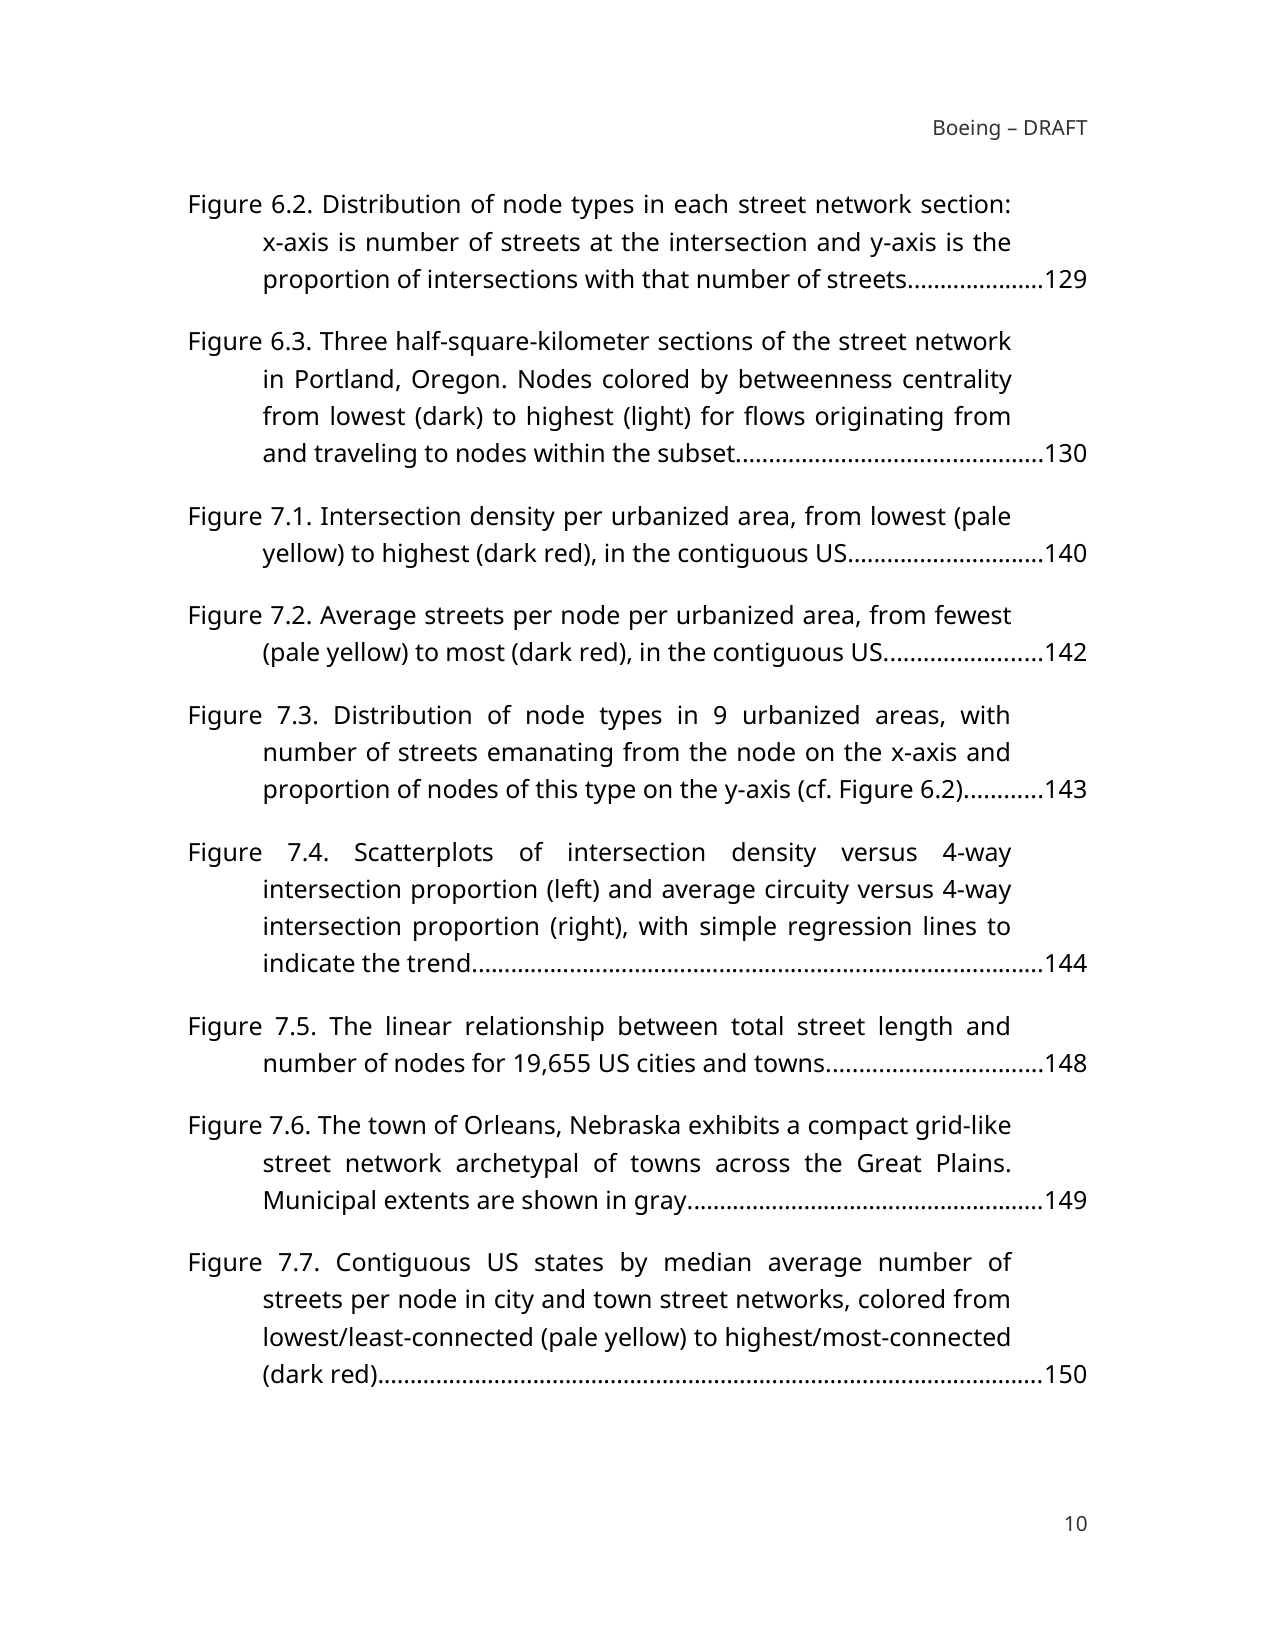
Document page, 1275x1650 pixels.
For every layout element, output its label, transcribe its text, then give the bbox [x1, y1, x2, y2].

text Figure 7.3. Distribution of node types in 9 urbanized areas, with number of streets emanating from the node on the x-axis and proportion of nodes of this type on the y-axis (cf. Figure 6.2). 143 [187, 698, 1012, 806]
text Figure 6.3. Three half-square-kilometer sections of the street network in Portland, Oregon. Nodes colored by betweenness centrality from lowest (dark) to highest (light) for flows originating from and traveling to nodes within the subset. 130 [187, 324, 1012, 470]
text Figure 7.1. Intersection density per urbanized area, from lowest (pale yellow) to highest (dark red), in the contiguous US. 140 [187, 498, 1012, 570]
text Figure 7.4. Scatterplots of intersection density versus 4-way intersection proportion (left) and average circuity versus 4-way intersection proportion (right), with simple regression lines to indicate the trend. 144 [187, 834, 1012, 980]
text Figure 7.7. Contiguous US states by median average number of streets per node in city and town street networks, colored from lowest/least-connected (pale yellow) to highest/most-connected (dark red). 150 [187, 1245, 1012, 1391]
text Figure 7.5. The linear relationship between total street length and number of nodes for 19,655 US cities and towns. 148 [187, 1009, 1012, 1080]
text Figure 7.6. The town of Orleans, Nebraska exhibits a compact grid-like street network archetypal of towns across the Great Plains. Municipal extents are shown in gray. 149 [187, 1108, 1012, 1217]
text Figure 6.2. Distribution of node types in each street network section: x-axis is number of streets at the intersection and y-axis is the proportion of intersections with that number of streets. 129 [187, 187, 1012, 296]
text Figure 7.2. Average streets per node per urbanized area, from fewest (pale yellow) to most (dark red), in the contiguous US. 142 [187, 598, 1012, 669]
